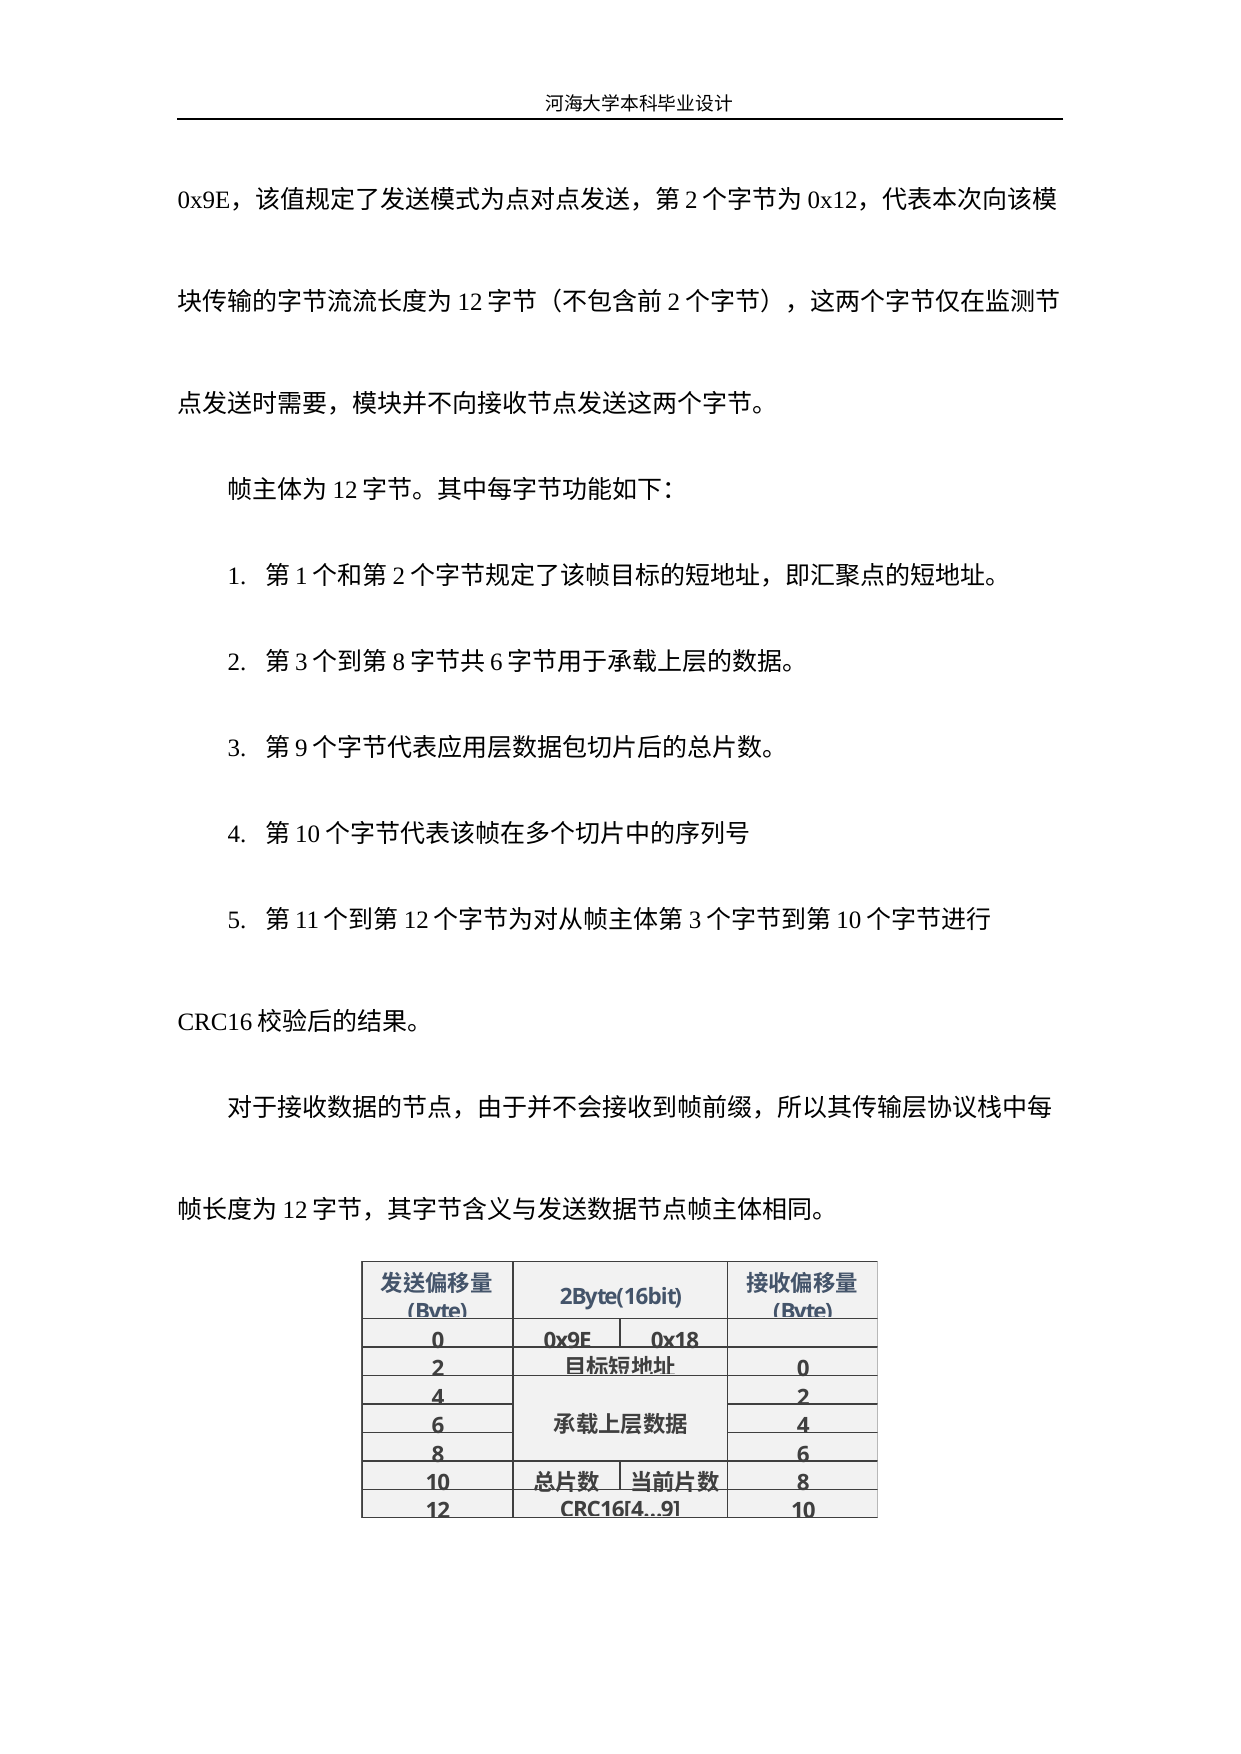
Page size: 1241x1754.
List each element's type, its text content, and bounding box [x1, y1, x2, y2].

text 5. 第11个到第12个字节为对从帧主体第3个字节到第10个字节进行CRC16校验后的结果。 [177, 884, 1063, 1054]
text 1. 第1个和第2个字节规定了该帧目标的短地址，即汇聚点的短地址。 [177, 540, 1063, 608]
text 帧主体为12字节。其中每字节功能如下： [177, 454, 1063, 522]
text 对于接收数据的节点，由于并不会接收到帧前缀，所以其传输层协议栈中每帧长度为12字节，其字节含义与发送数据节点帧主体相同。 [177, 1072, 1063, 1242]
text 2. 第3个到第8字节共6字节用于承载上层的数据。 [177, 626, 1063, 694]
text 4. 第10个字节代表该帧在多个切片中的序列号 [177, 798, 1063, 866]
text 3. 第9个字节代表应用层数据包切片后的总片数。 [177, 712, 1063, 780]
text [177, 164, 1063, 436]
